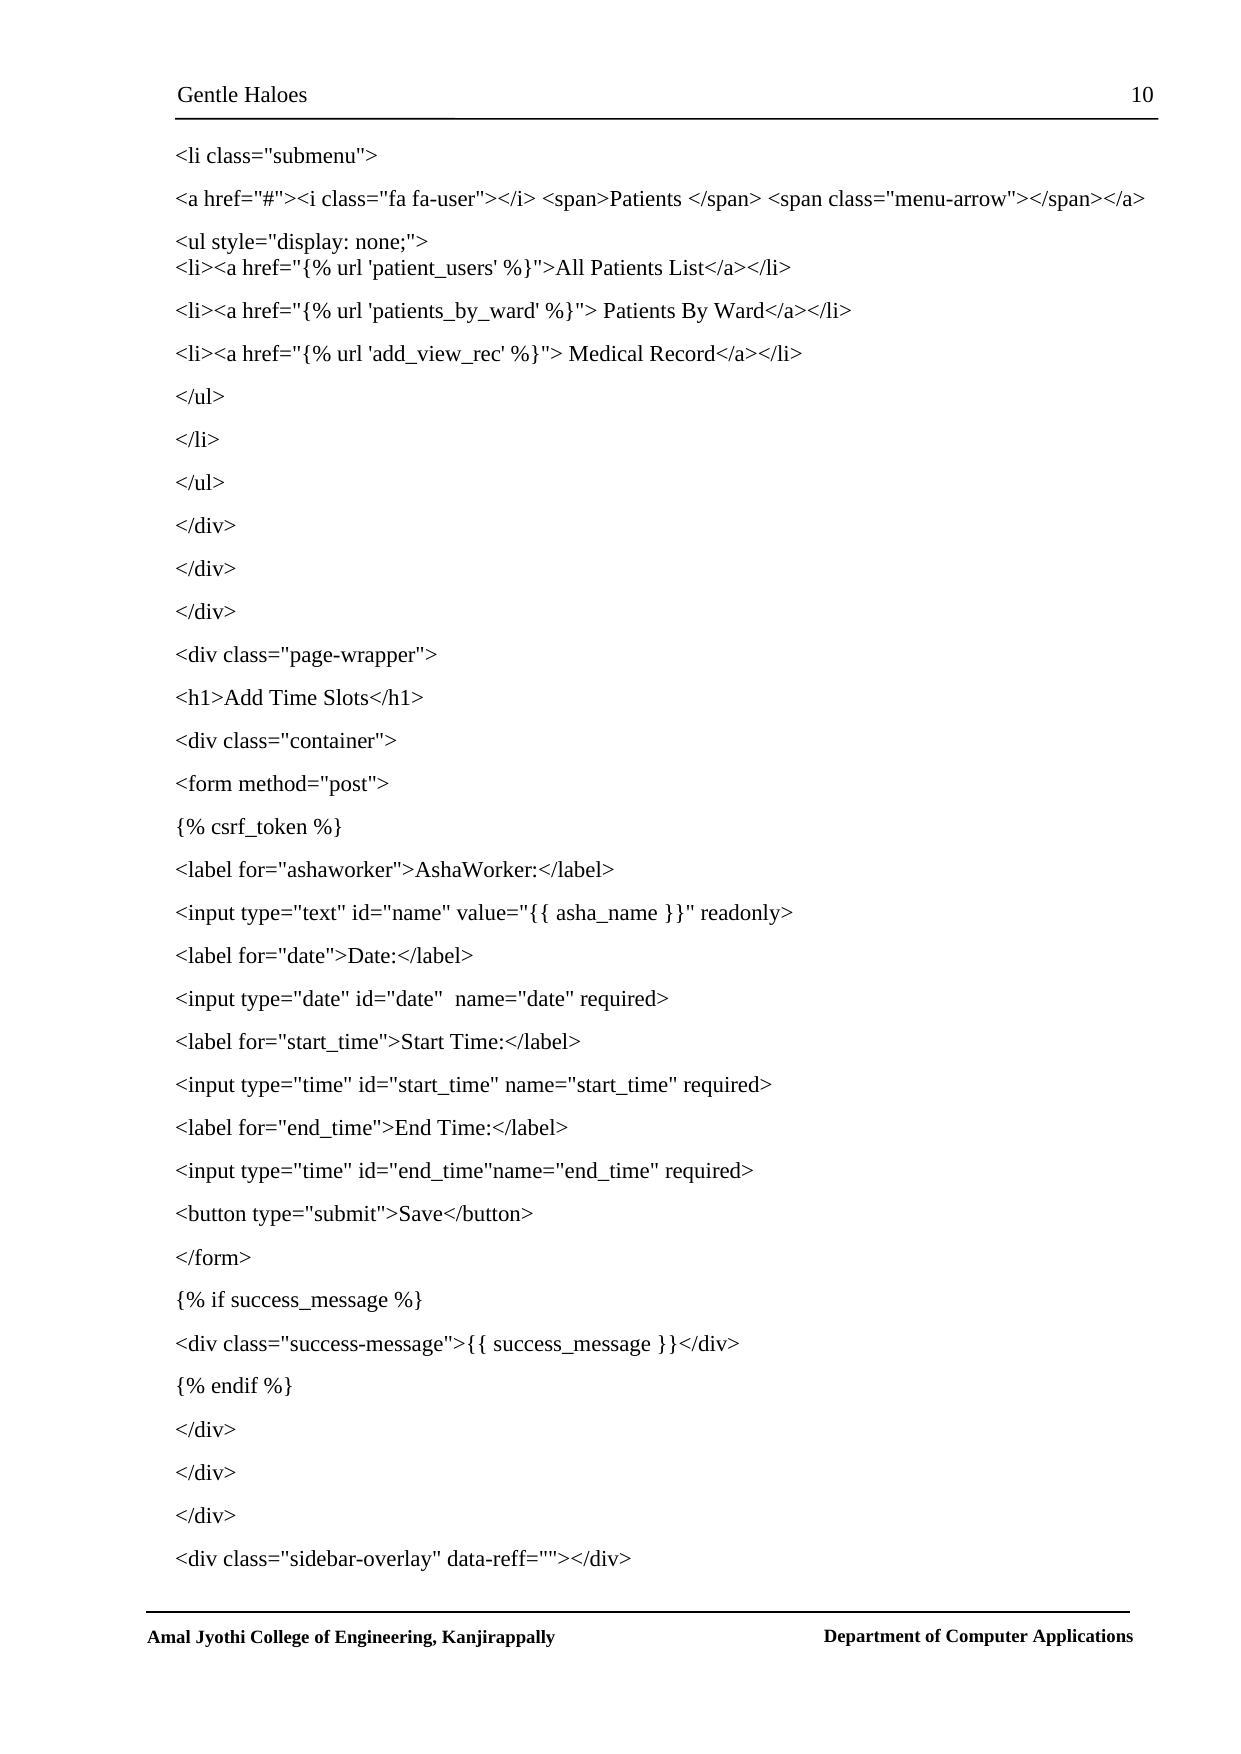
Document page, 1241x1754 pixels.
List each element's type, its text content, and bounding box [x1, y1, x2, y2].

text <h1>Add Time Slots</h1> [175, 684, 1162, 711]
text <li><a href="{% url 'add_view_rec' %}"> Medical Record</a></li> [175, 340, 1162, 366]
text <label for="start_time">Start Time:</label> [175, 1028, 1162, 1055]
text </div> [175, 1459, 1162, 1485]
text <li><a href="{% url 'patients_by_ward' %}"> Patients By Ward</a></li> [175, 297, 1162, 323]
text <button type="submit">Save</button> [175, 1201, 1162, 1227]
text <ul style="display: none;"> [175, 228, 1162, 254]
text </div> [175, 512, 1162, 538]
text <a href="#"><i class="fa fa-user"></i> <span>Patients </span> <span class="menu-arrow"></span></a> [175, 185, 1162, 211]
text {% if success_message %} [175, 1287, 1162, 1313]
text <div class="sidebar-overlay" data-reff=""></div> [175, 1545, 1162, 1571]
text <div class="container"> [175, 727, 1162, 754]
text <li><a href="{% url 'patient_users' %}">All Patients List</a></li> [175, 254, 1162, 280]
text <div class="success-message">{{ success_message }}</div> [175, 1329, 1162, 1356]
text </ul> [175, 383, 1162, 409]
text <input type="text" id="name" value="{{ asha_name }}" readonly> [175, 899, 1162, 926]
text <label for="ashaworker">AshaWorker:</label> [175, 856, 1162, 883]
text <input type="date" id="date" name="date" required> [175, 985, 1162, 1012]
text </div> [175, 555, 1162, 582]
text <li class="submenu"> [175, 142, 1162, 168]
text <label for="end_time">End Time:</label> [175, 1114, 1162, 1141]
text <div class="page-wrapper"> [175, 641, 1162, 668]
text </form> [175, 1243, 1162, 1270]
text </div> [175, 1502, 1162, 1528]
text </div> [175, 598, 1162, 624]
text <form method="post"> [175, 770, 1162, 797]
text </li> [175, 426, 1162, 452]
text </div> [175, 1416, 1162, 1442]
text </ul> [175, 469, 1162, 496]
text <label for="date">Date:</label> [175, 942, 1162, 969]
text <input type="time" id="start_time" name="start_time" required> [175, 1071, 1162, 1098]
text {% csrf_token %} [175, 813, 1162, 840]
text {% endif %} [175, 1373, 1162, 1399]
text <input type="time" id="end_time"name="end_time" required> [175, 1157, 1162, 1184]
